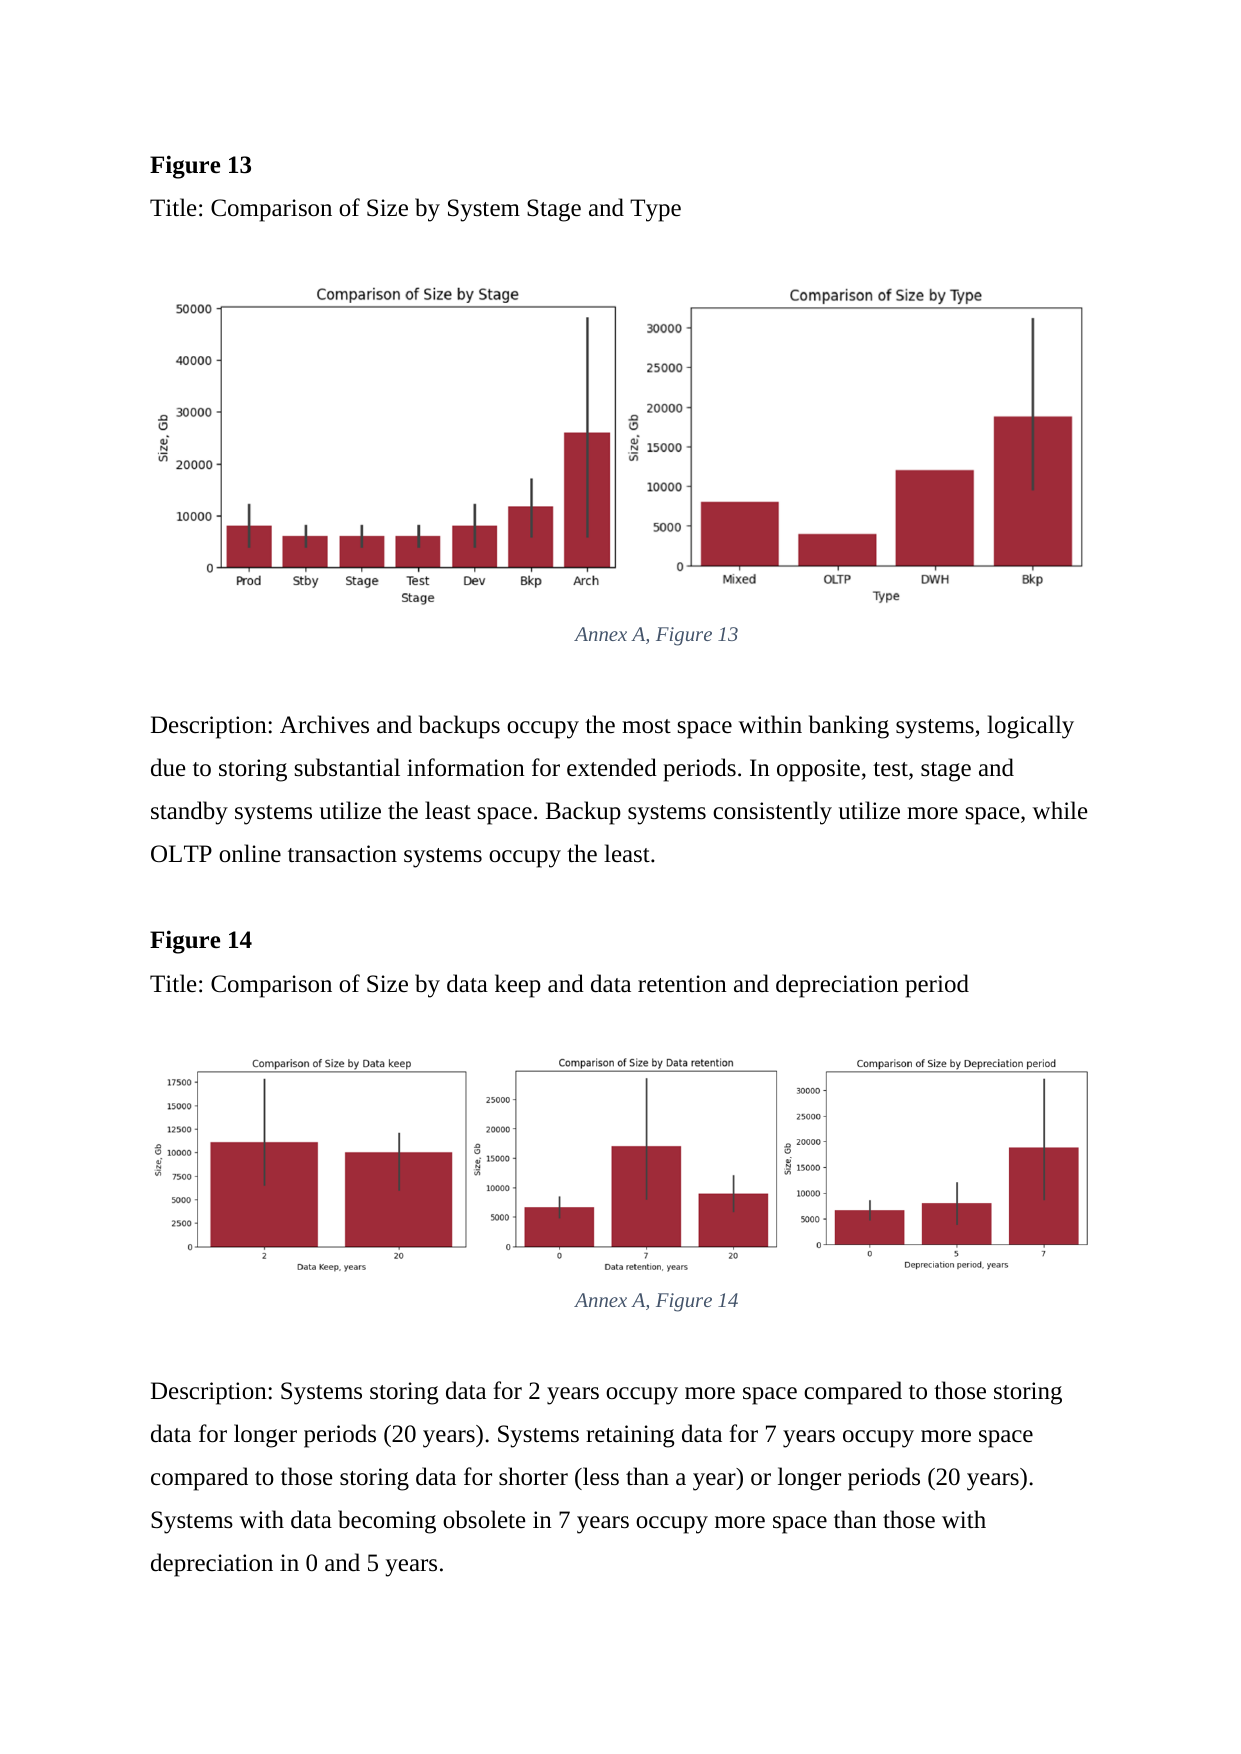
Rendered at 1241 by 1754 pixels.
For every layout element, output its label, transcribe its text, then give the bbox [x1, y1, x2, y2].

text Figure 13 [150, 150, 1090, 179]
picture [150, 1055, 1091, 1274]
text Figure 14 [150, 926, 1090, 954]
text Annex A, Figure 14 [150, 1288, 1090, 1312]
text Description: Systems storing data for 2 years occupy more space compared to those storing data for longer periods (20 years). Systems retaining data for 7 years occupy more space compared to those storing data for shorter (less than a year) or longer periods (20 years). Systems with data becoming obsolete in 7 years occupy more space than those with depreciation in 0 and 5 years. [150, 1376, 1090, 1577]
picture [150, 279, 1089, 608]
text Title: Comparison of Size by System Stage and Type [150, 193, 1090, 222]
text Description: Archives and backups occupy the most space within banking systems, logically due to storing substantial information for extended periods. In opposite, test, stage and standby systems utilize the least space. Backup systems consistently utilize more space, while OLTP online transaction systems occupy the least. [150, 710, 1090, 868]
text Title: Comparison of Size by data keep and data retention and depreciation period [150, 969, 1090, 997]
text Annex A, Figure 13 [150, 622, 1090, 646]
